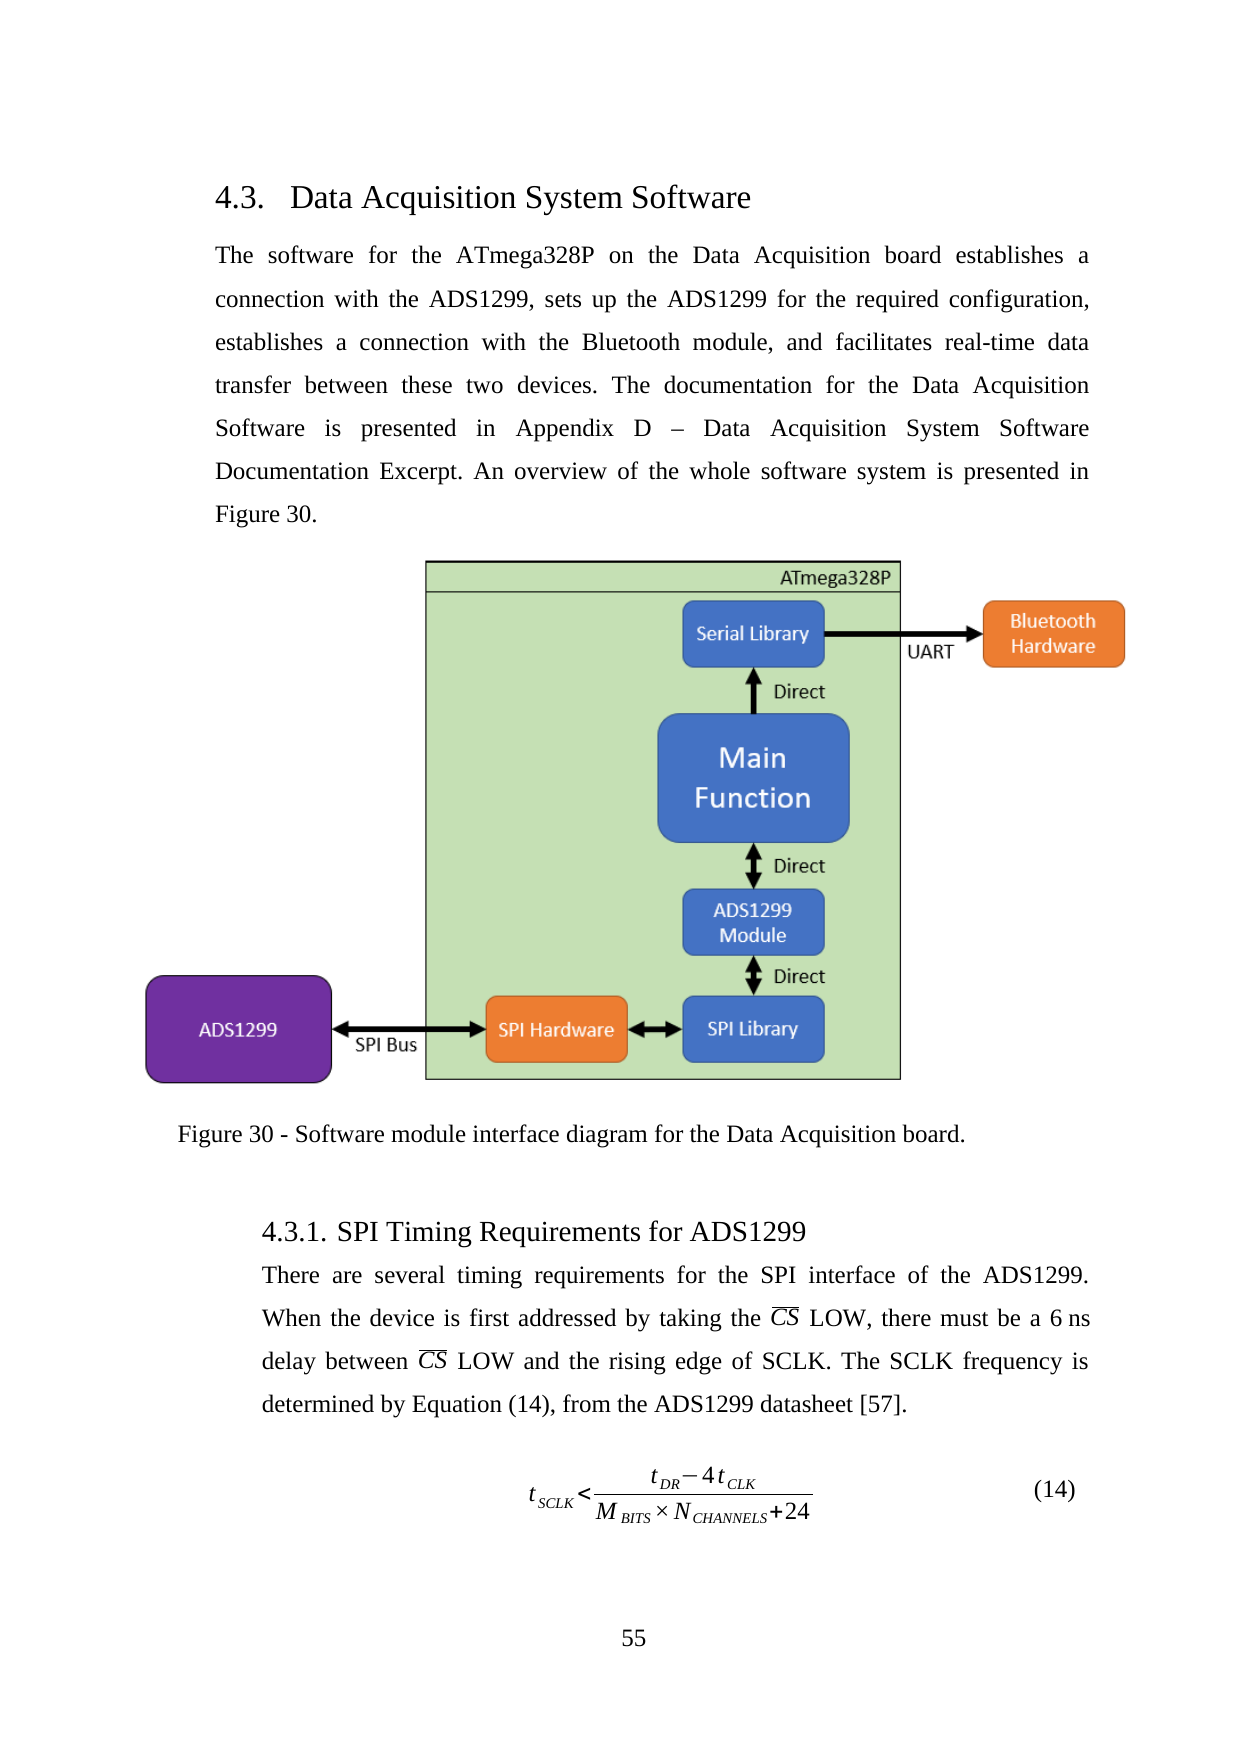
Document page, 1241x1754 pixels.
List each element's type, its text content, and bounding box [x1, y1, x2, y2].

text The software for the ATmega328P on the Data Acquisition board establishes a connection with the ADS1299, sets up the ADS1299 for the required configuration, establishes a connection with the Bluetooth module, and facilitates real-time data transfer between these two devices. The documentation for the Data Acquisition Software is presented in Appendix D – Data Acquisition System Software Documentation Excerpt. An overview of the whole software system is presented in Figure 30. [215, 241, 1090, 528]
text There are several timing requirements for the SPI interface of the ADS1299. When the device is first addressed by taking the LOW, there must be a 6 ns delay between LOW and the rising edge of SCLK. The SCLK frequency is determined by Equation (14), from the ADS1299 datasheet [57]. [262, 1260, 1090, 1418]
subtitle SPI Timing Requirements for ADS1299 [262, 1214, 1090, 1248]
subtitle Data Acquisition System Software [215, 177, 1090, 216]
picture [125, 532, 1140, 1105]
